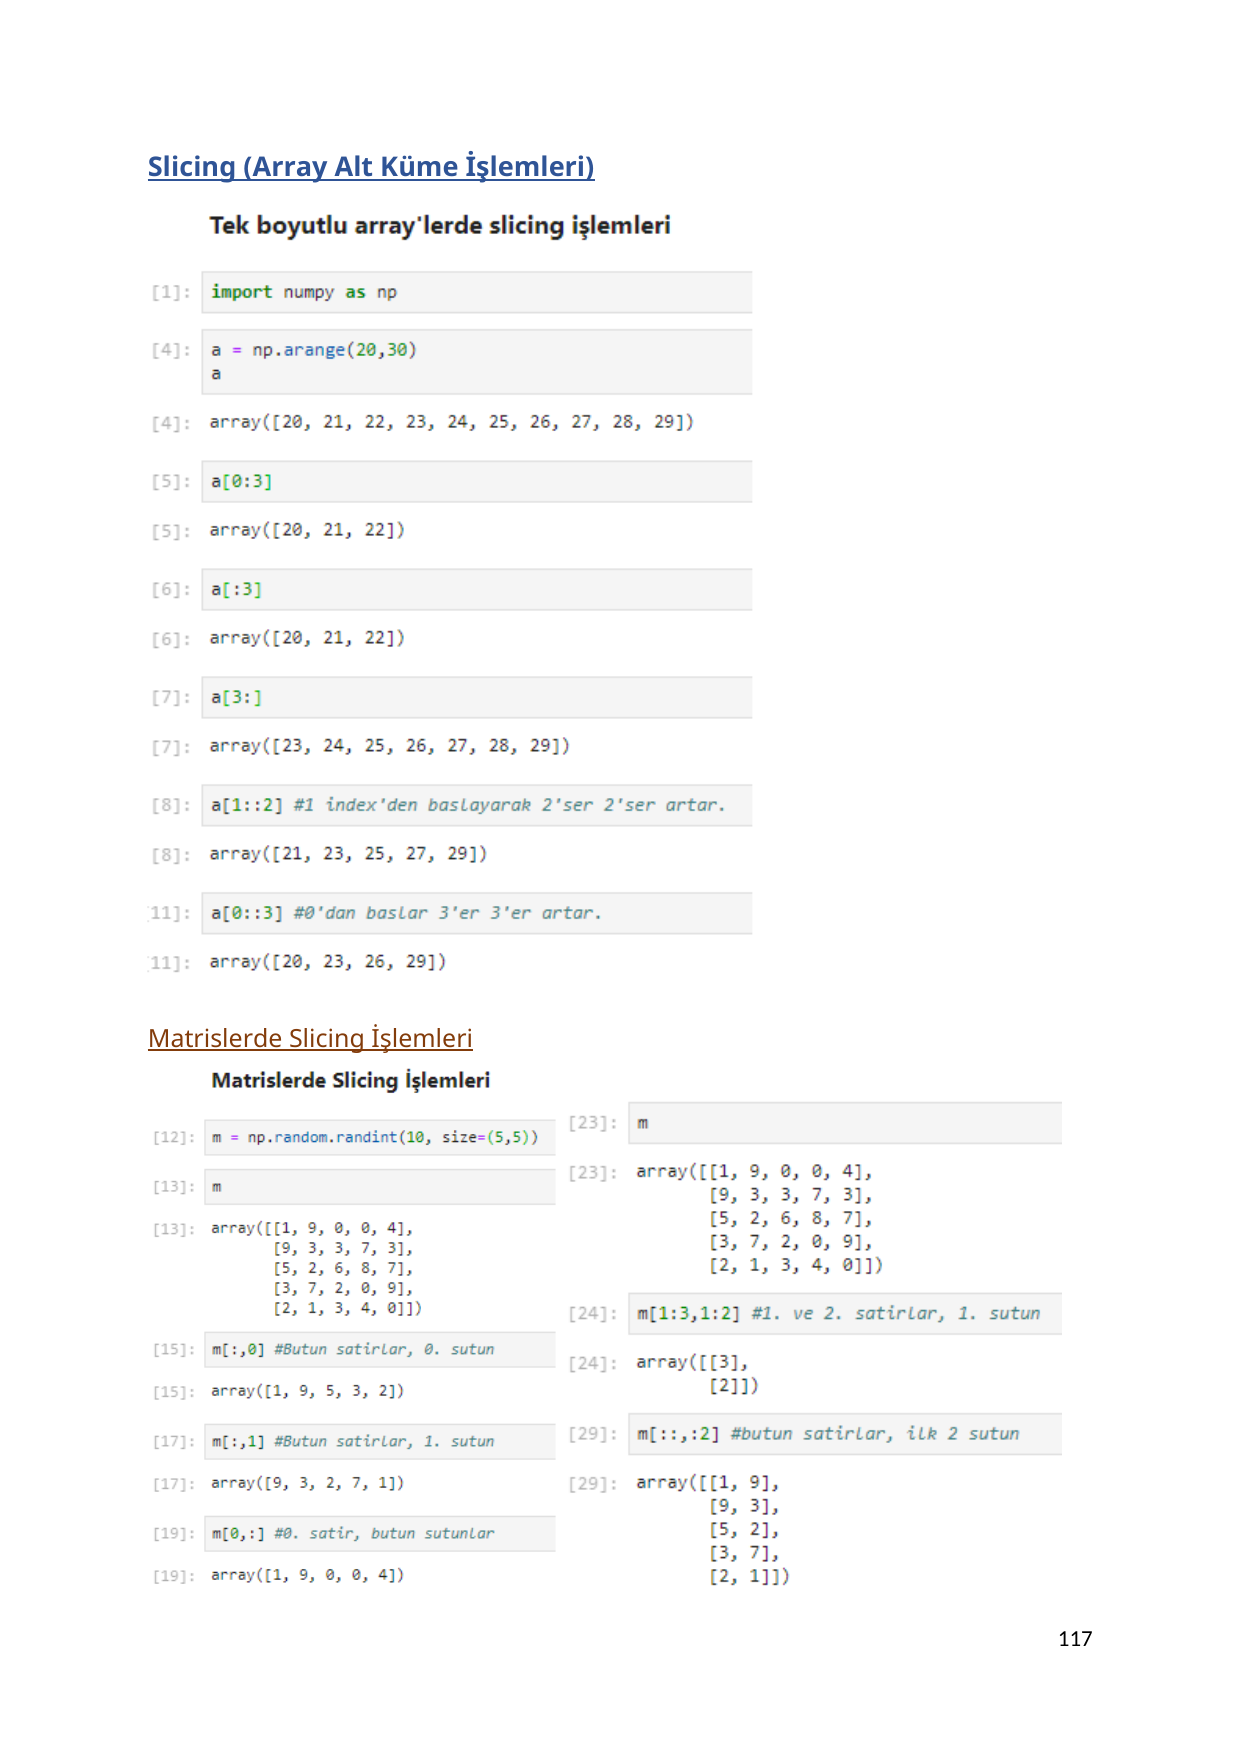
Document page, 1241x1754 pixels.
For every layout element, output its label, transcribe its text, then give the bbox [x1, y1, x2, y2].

picture [147, 1057, 1062, 1604]
subtitle Slicing (Array Alt Küme İşlemleri) [148, 148, 1092, 184]
subtitle Matrislerde Slicing İşlemleri [148, 1020, 1092, 1054]
picture [147, 187, 753, 1002]
